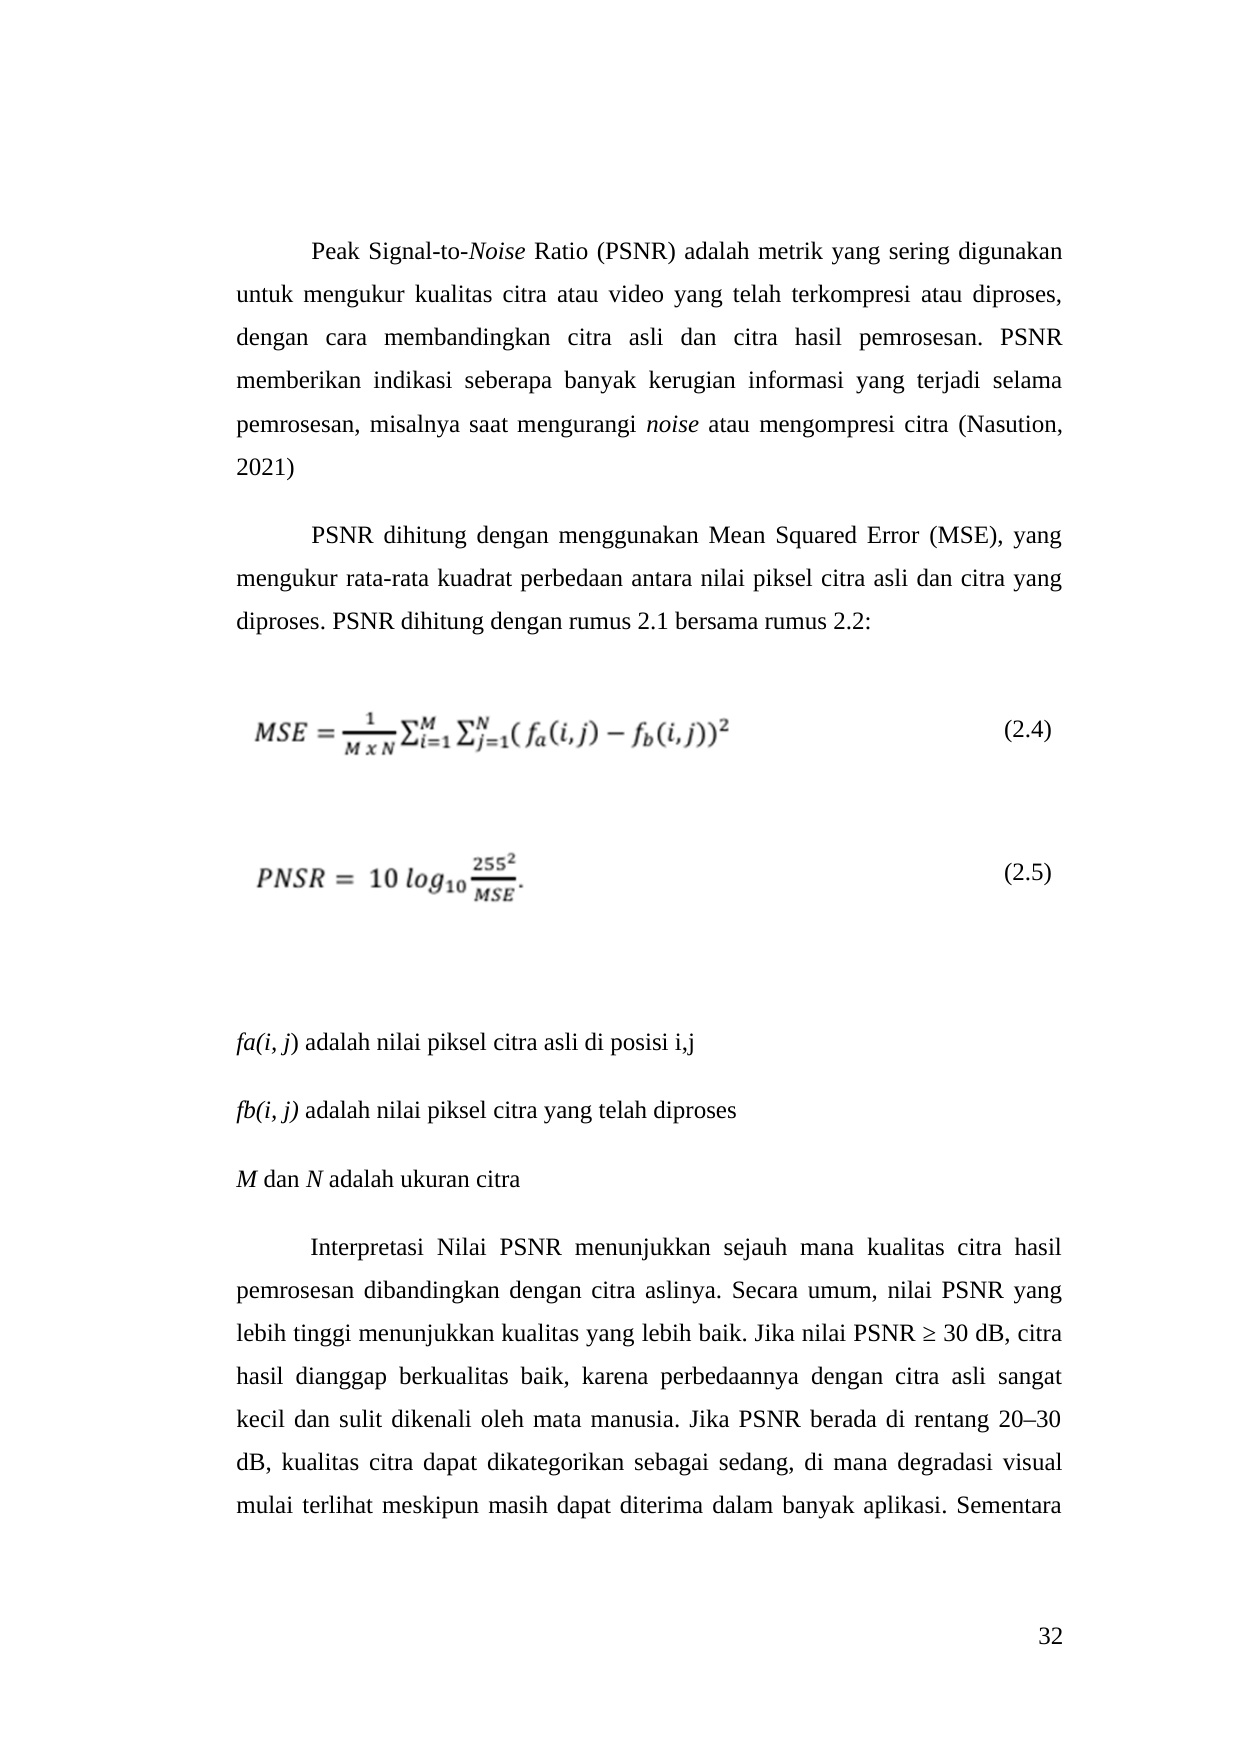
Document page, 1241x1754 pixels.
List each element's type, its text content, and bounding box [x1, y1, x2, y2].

table_cell (2.5) [740, 797, 1063, 959]
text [236, 1232, 1063, 1519]
picture [247, 822, 528, 920]
text fb(i, j) adalah nilai piksel citra yang telah diproses [236, 1096, 1063, 1124]
picture [247, 699, 730, 758]
text PSNR dihitung dengan menggunakan Mean Squared Error (MSE), yang mengukur rata-rata kuadrat perbedaan antara nilai piksel citra asli dan citra yang diproses. PSNR dihitung dengan rumus 2.1 bersama rumus 2.2: [236, 520, 1063, 635]
table_cell [236, 797, 740, 959]
text M dan N adalah ukuran citra [236, 1164, 1063, 1192]
text Peak Signal-to-Noise Ratio (PSNR) adalah metrik yang sering digunakan untuk mengukur kualitas citra atau video yang telah terkompresi atau diproses, dengan cara membandingkan citra asli dan citra hasil pemrosesan. PSNR memberikan indikasi seberapa banyak kerugian informasi yang terjadi selama pemrosesan, misalnya saat mengurangi noise atau mengompresi citra (Nasution, 2021) [236, 236, 1063, 481]
table_header (2.4) [740, 674, 1063, 797]
table_header [236, 674, 740, 797]
text fa(i, j) adalah nilai piksel citra asli di posisi i,j [236, 1027, 1063, 1056]
